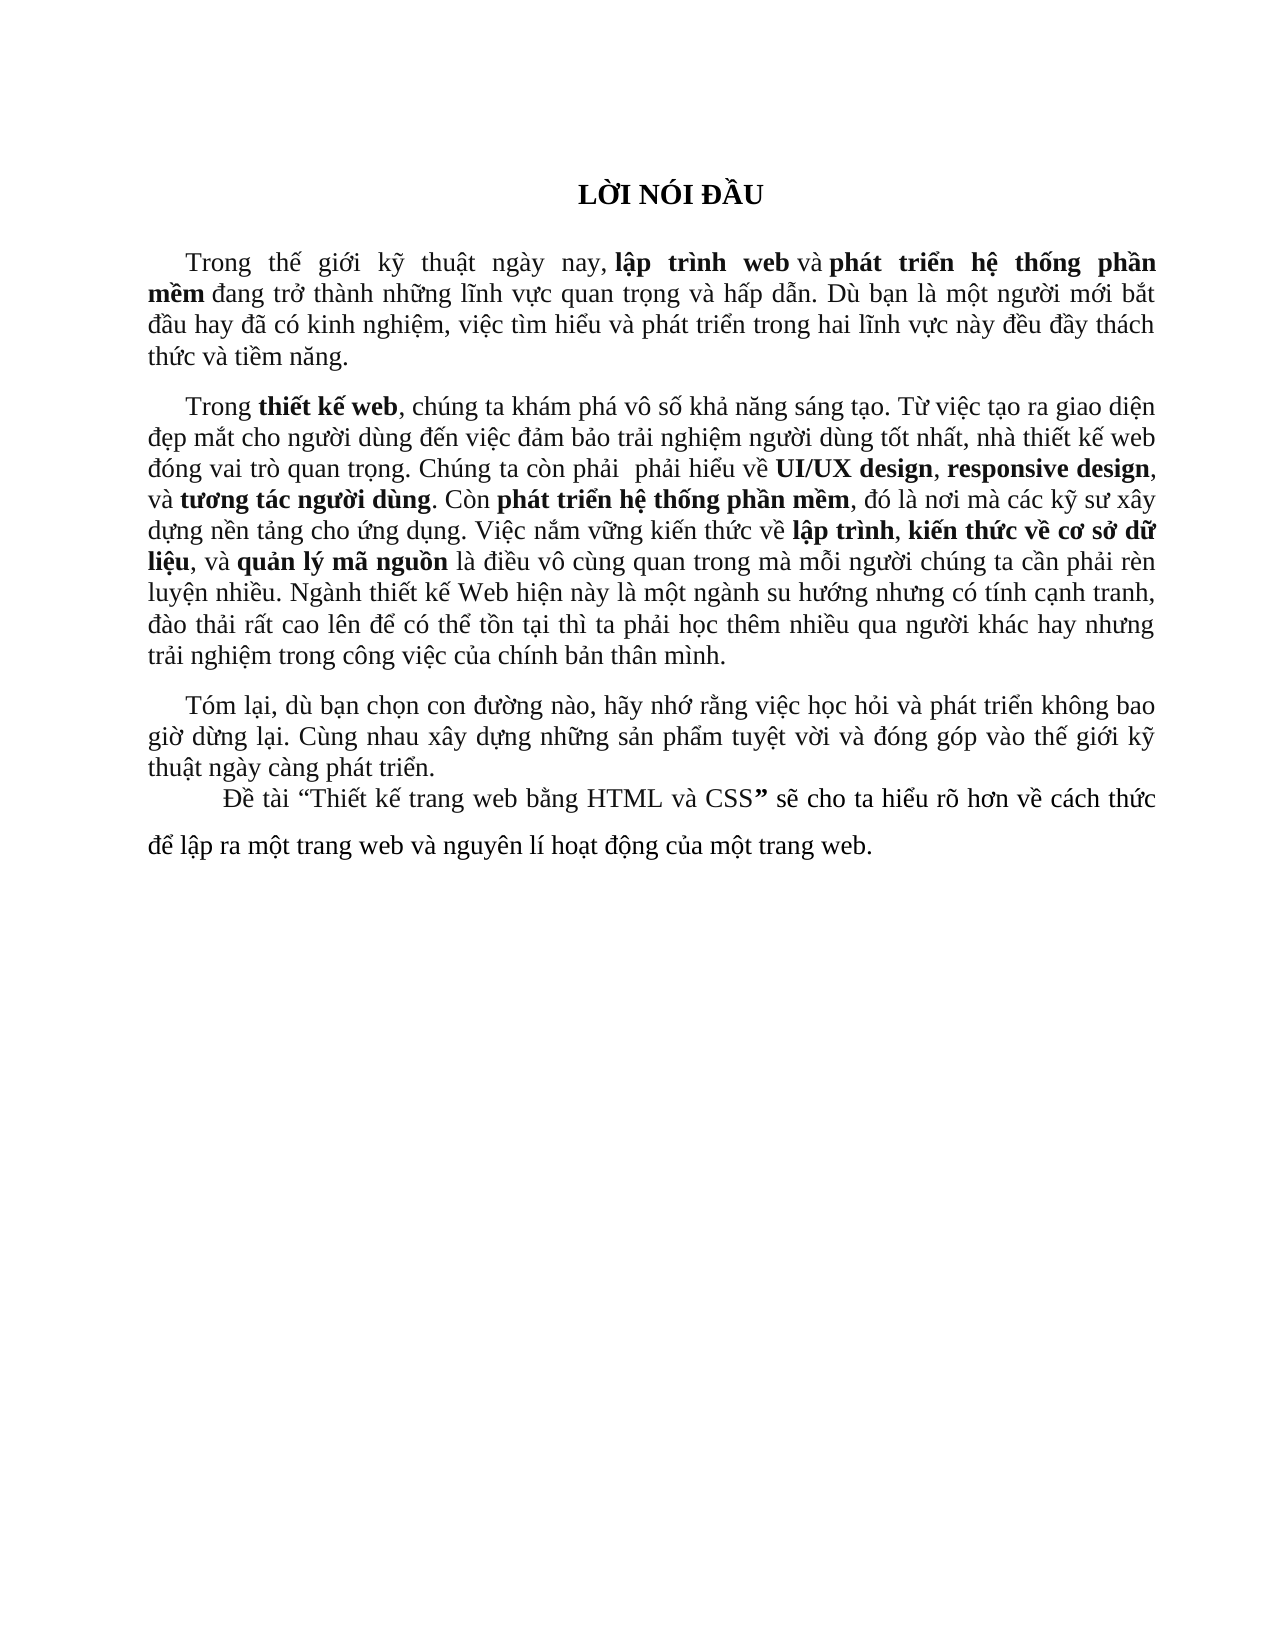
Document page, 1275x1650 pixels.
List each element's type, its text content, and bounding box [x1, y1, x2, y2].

text Trong thiết kế web, chúng ta khám phá vô số khả năng sáng tạo. Từ việc tạo ra giao diện đẹp mắt cho người dùng đến việc đảm bảo trải nghiệm người dùng tốt nhất, nhà thiết kế web đóng vai trò quan trọng. Chúng ta còn phải phải hiểu về UI/UX design, responsive design, và tương tác người dùng. Còn phát triển hệ thống phần mềm, đó là nơi mà các kỹ sư xây dựng nền tảng cho ứng dụng. Việc nắm vững kiến thức về lập trình, kiến thức về cơ sở dữ liệu, và quản lý mã nguồn là điều vô cùng quan trong mà mỗi người chúng ta cần phải rèn luyện nhiều. Ngành thiết kế Web hiện này là một ngành su hướng nhưng có tính cạnh tranh, đào thải rất cao lên để có thể tồn tại thì ta phải học thêm nhiều qua người khác hay nhưng trải nghiệm trong công việc của chính bản thân mình. [148, 390, 1157, 670]
text Tóm lại, dù bạn chọn con đường nào, hãy nhớ rằng việc học hỏi và phát triển không bao giờ dừng lại. Cùng nhau xây dựng những sản phẩm tuyệt vời và đóng góp vào thế giới kỹ thuật ngày càng phát triển. [148, 689, 1157, 782]
text Trong thế giới kỹ thuật ngày nay, lập trình web và phát triển hệ thống phần mềm đang trở thành những lĩnh vực quan trọng và hấp dẫn. Dù bạn là một người mới bắt đầu hay đã có kinh nghiệm, việc tìm hiểu và phát triển trong hai lĩnh vực này đều đầy thách thức và tiềm năng. [148, 246, 1157, 371]
text Đề tài “Thiết kế trang web bằng HTML và CSS” sẽ cho ta hiểu rõ hơn về cách thức để lập ra một trang web và nguyên lí hoạt động của một trang web. [148, 782, 1157, 860]
text LỜI NÓI ĐẦU [148, 177, 1157, 211]
